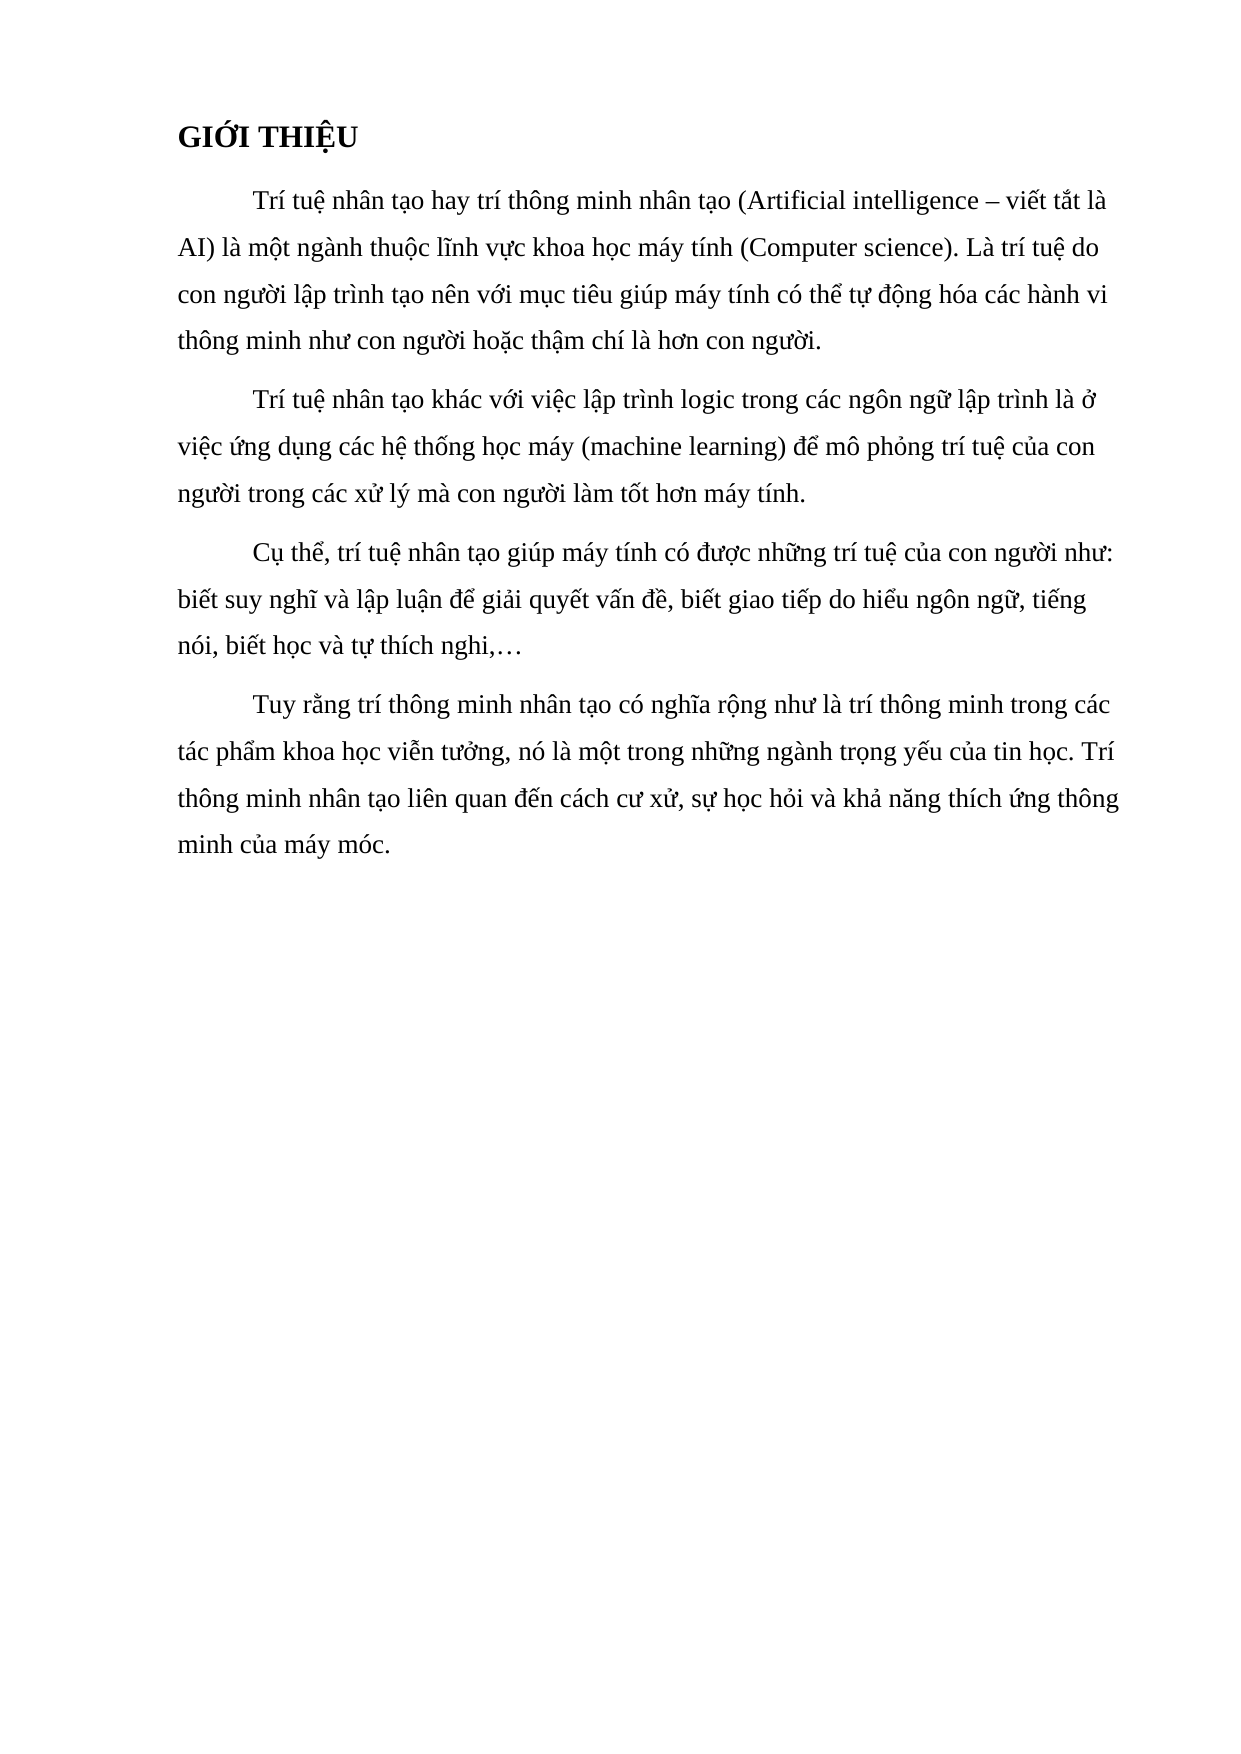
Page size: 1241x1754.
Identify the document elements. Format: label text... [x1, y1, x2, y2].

text Trí tuệ nhân tạo khác với việc lập trình logic trong các ngôn ngữ lập trình là ở việc ứng dụng các hệ thống học máy (machine learning) để mô phỏng trí tuệ của con người trong các xử lý mà con người làm tốt hơn máy tính. [177, 384, 1122, 508]
text Tuy rằng trí thông minh nhân tạo có nghĩa rộng như là trí thông minh trong các tác phẩm khoa học viễn tưởng, nó là một trong những ngành trọng yếu của tin học. Trí thông minh nhân tạo liên quan đến cách cư xử, sự học hỏi và khả năng thích ứng thông minh của máy móc. [177, 689, 1122, 860]
text Cụ thể, trí tuệ nhân tạo giúp máy tính có được những trí tuệ của con người như: biết suy nghĩ và lập luận để giải quyết vấn đề, biết giao tiếp do hiểu ngôn ngữ, tiếng nói, biết học và tự thích nghi,… [177, 536, 1122, 661]
text Trí tuệ nhân tạo hay trí thông minh nhân tạo (Artificial intelligence – viết tắt là AI) là một ngành thuộc lĩnh vực khoa học máy tính (Computer science). Là trí tuệ do con người lập trình tạo nên với mục tiêu giúp máy tính có thể tự động hóa các hành vi thông minh như con người hoặc thậm chí là hơn con người. [177, 184, 1122, 356]
text GIỚI THIỆU [177, 118, 1122, 154]
